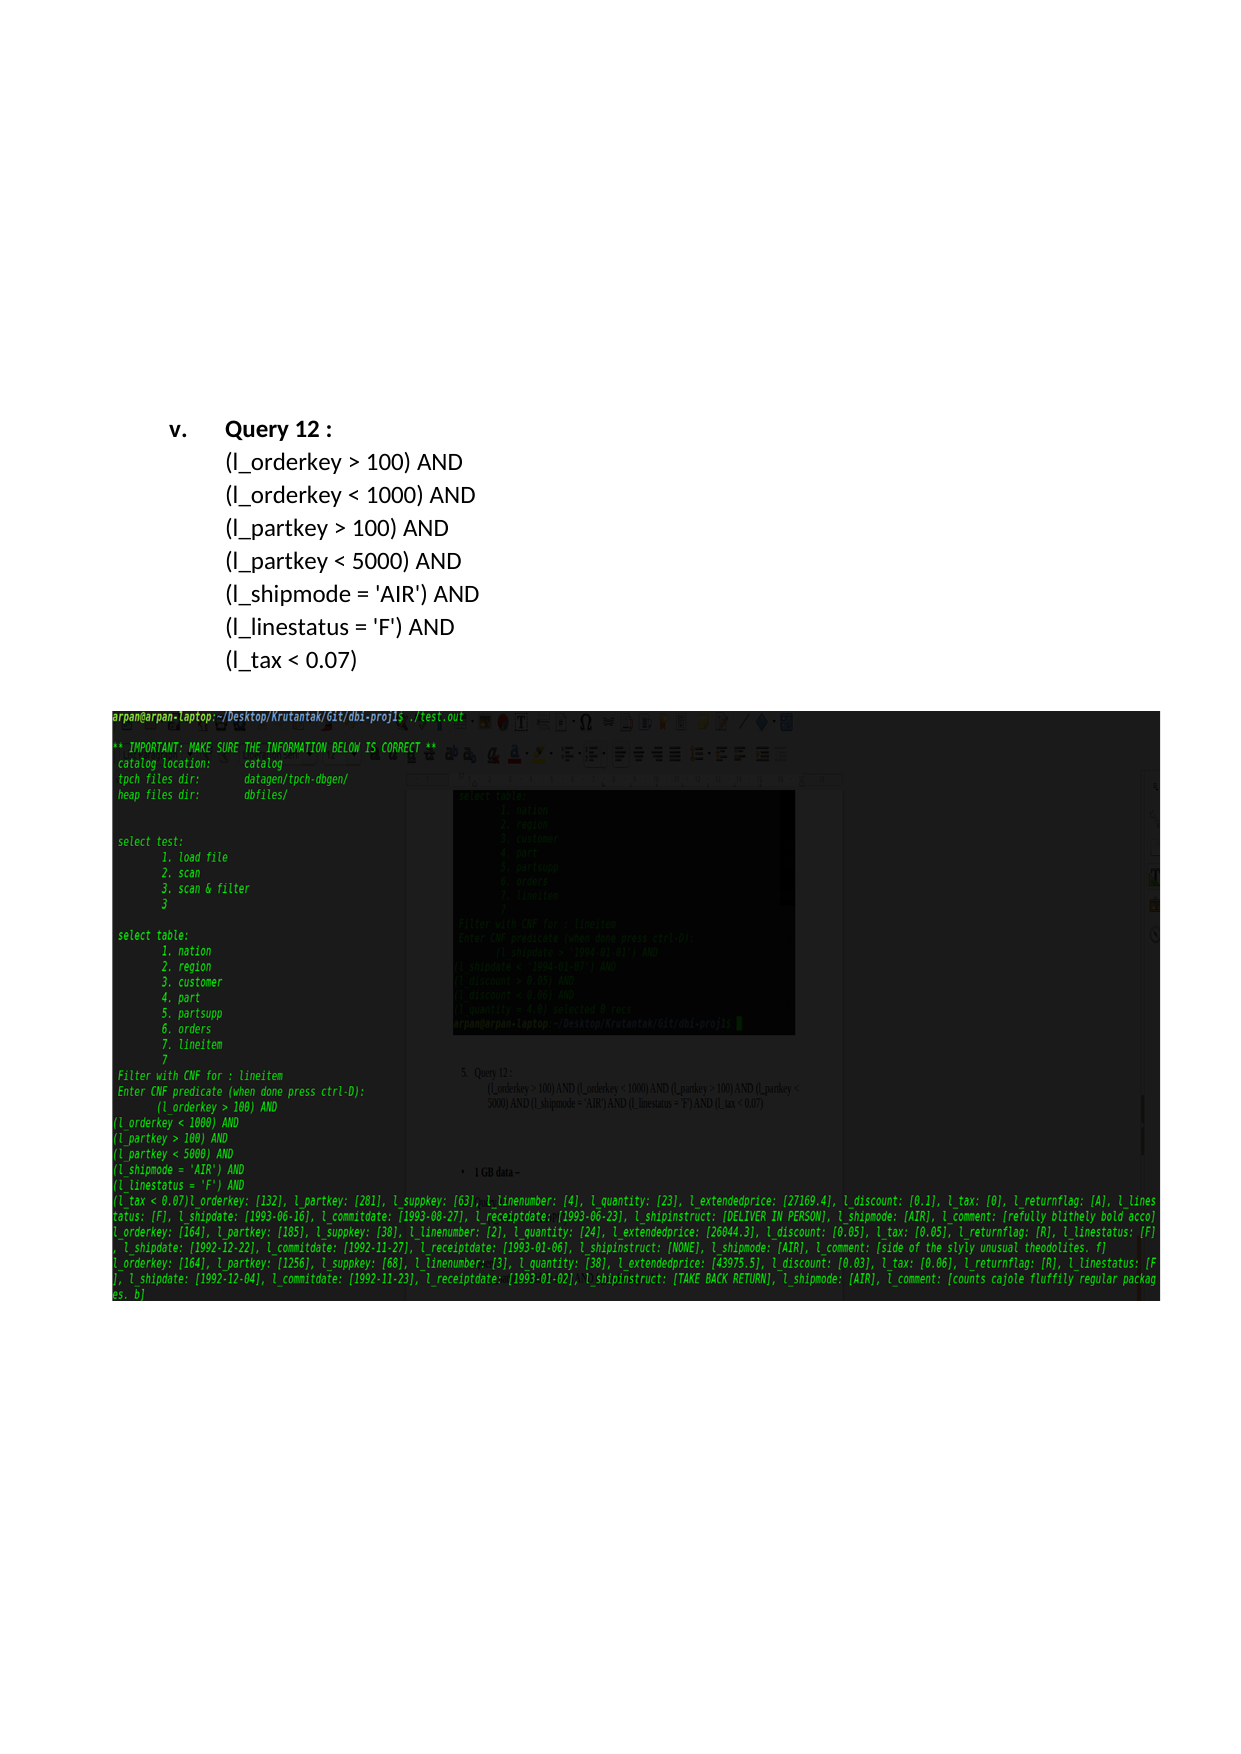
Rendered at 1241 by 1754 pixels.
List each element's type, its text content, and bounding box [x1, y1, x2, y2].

list (l_partkey < 5000) AND [225, 545, 1090, 576]
list (l_linestatus = 'F') AND [225, 611, 1090, 641]
picture [112, 711, 1161, 1301]
list (l_orderkey > 100) AND [225, 446, 1090, 477]
list (l_shipmode = 'AIR') AND [225, 578, 1090, 608]
list (l_tax < 0.07) [225, 644, 1090, 674]
list Query 12 : [187, 413, 1090, 444]
list (l_partkey > 100) AND [225, 512, 1090, 543]
list (l_orderkey < 1000) AND [225, 479, 1090, 510]
